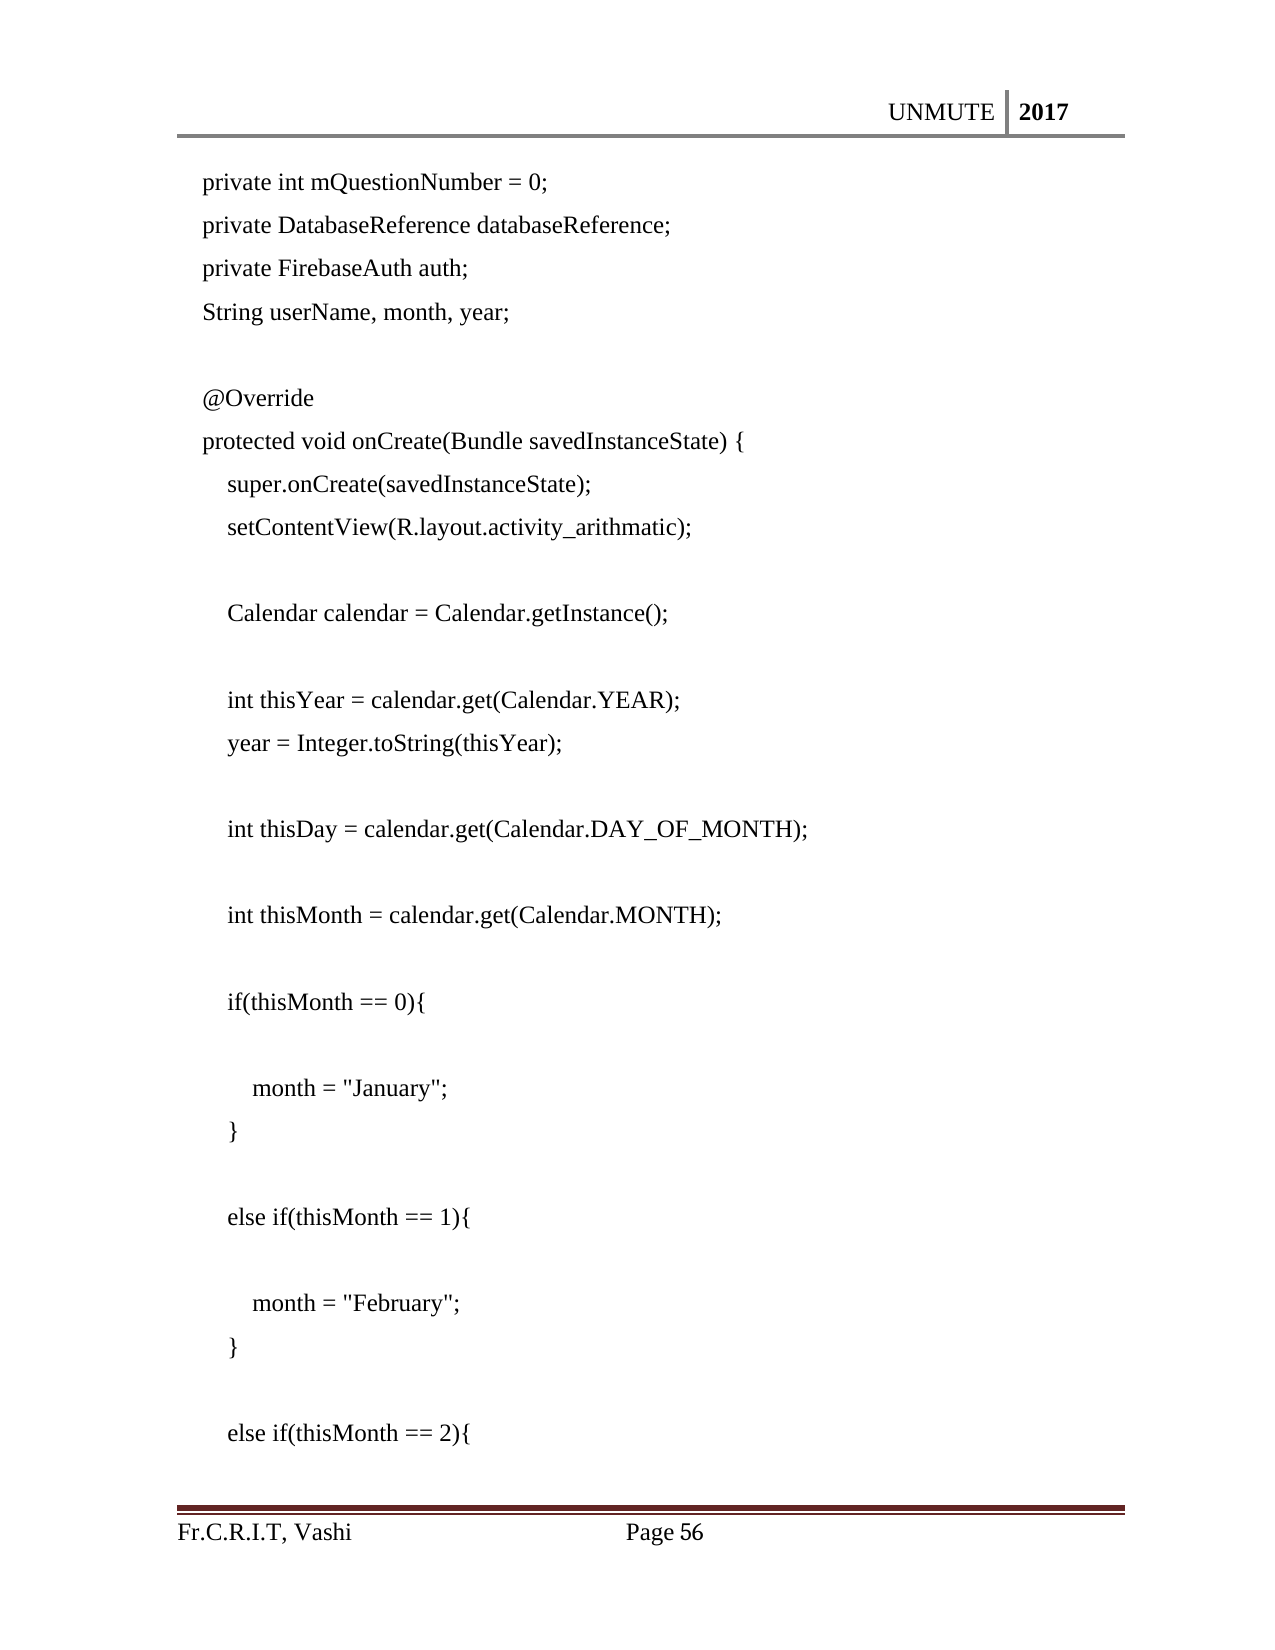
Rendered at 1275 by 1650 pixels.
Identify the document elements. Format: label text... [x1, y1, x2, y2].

text int thisDay = calendar.get(Calendar.DAY_OF_MONTH); [177, 814, 1125, 843]
text protected void onCreate(Bundle savedInstanceState) { [177, 426, 1125, 455]
text @Override [177, 383, 1125, 412]
text month = "February"; [177, 1288, 1125, 1317]
text super.onCreate(savedInstanceState); [177, 469, 1125, 498]
text } [177, 1332, 1125, 1360]
text Calendar calendar = Calendar.getInstance(); [177, 598, 1125, 627]
text setContentView(R.layout.activity_arithmatic); [177, 512, 1125, 541]
text int thisYear = calendar.get(Calendar.YEAR); [177, 685, 1125, 713]
text year = Integer.toString(thisYear); [177, 728, 1125, 757]
text month = "January"; [177, 1073, 1125, 1102]
text int thisMonth = calendar.get(Calendar.MONTH); [177, 900, 1125, 929]
text String userName, month, year; [177, 297, 1125, 325]
text private FirebaseAuth auth; [177, 253, 1125, 282]
text if(thisMonth == 0){ [177, 987, 1125, 1015]
text else if(thisMonth == 2){ [177, 1418, 1125, 1447]
text } [177, 1116, 1125, 1145]
text else if(thisMonth == 1){ [177, 1202, 1125, 1231]
text private int mQuestionNumber = 0; [177, 167, 1125, 196]
text private DatabaseReference databaseReference; [177, 210, 1125, 239]
